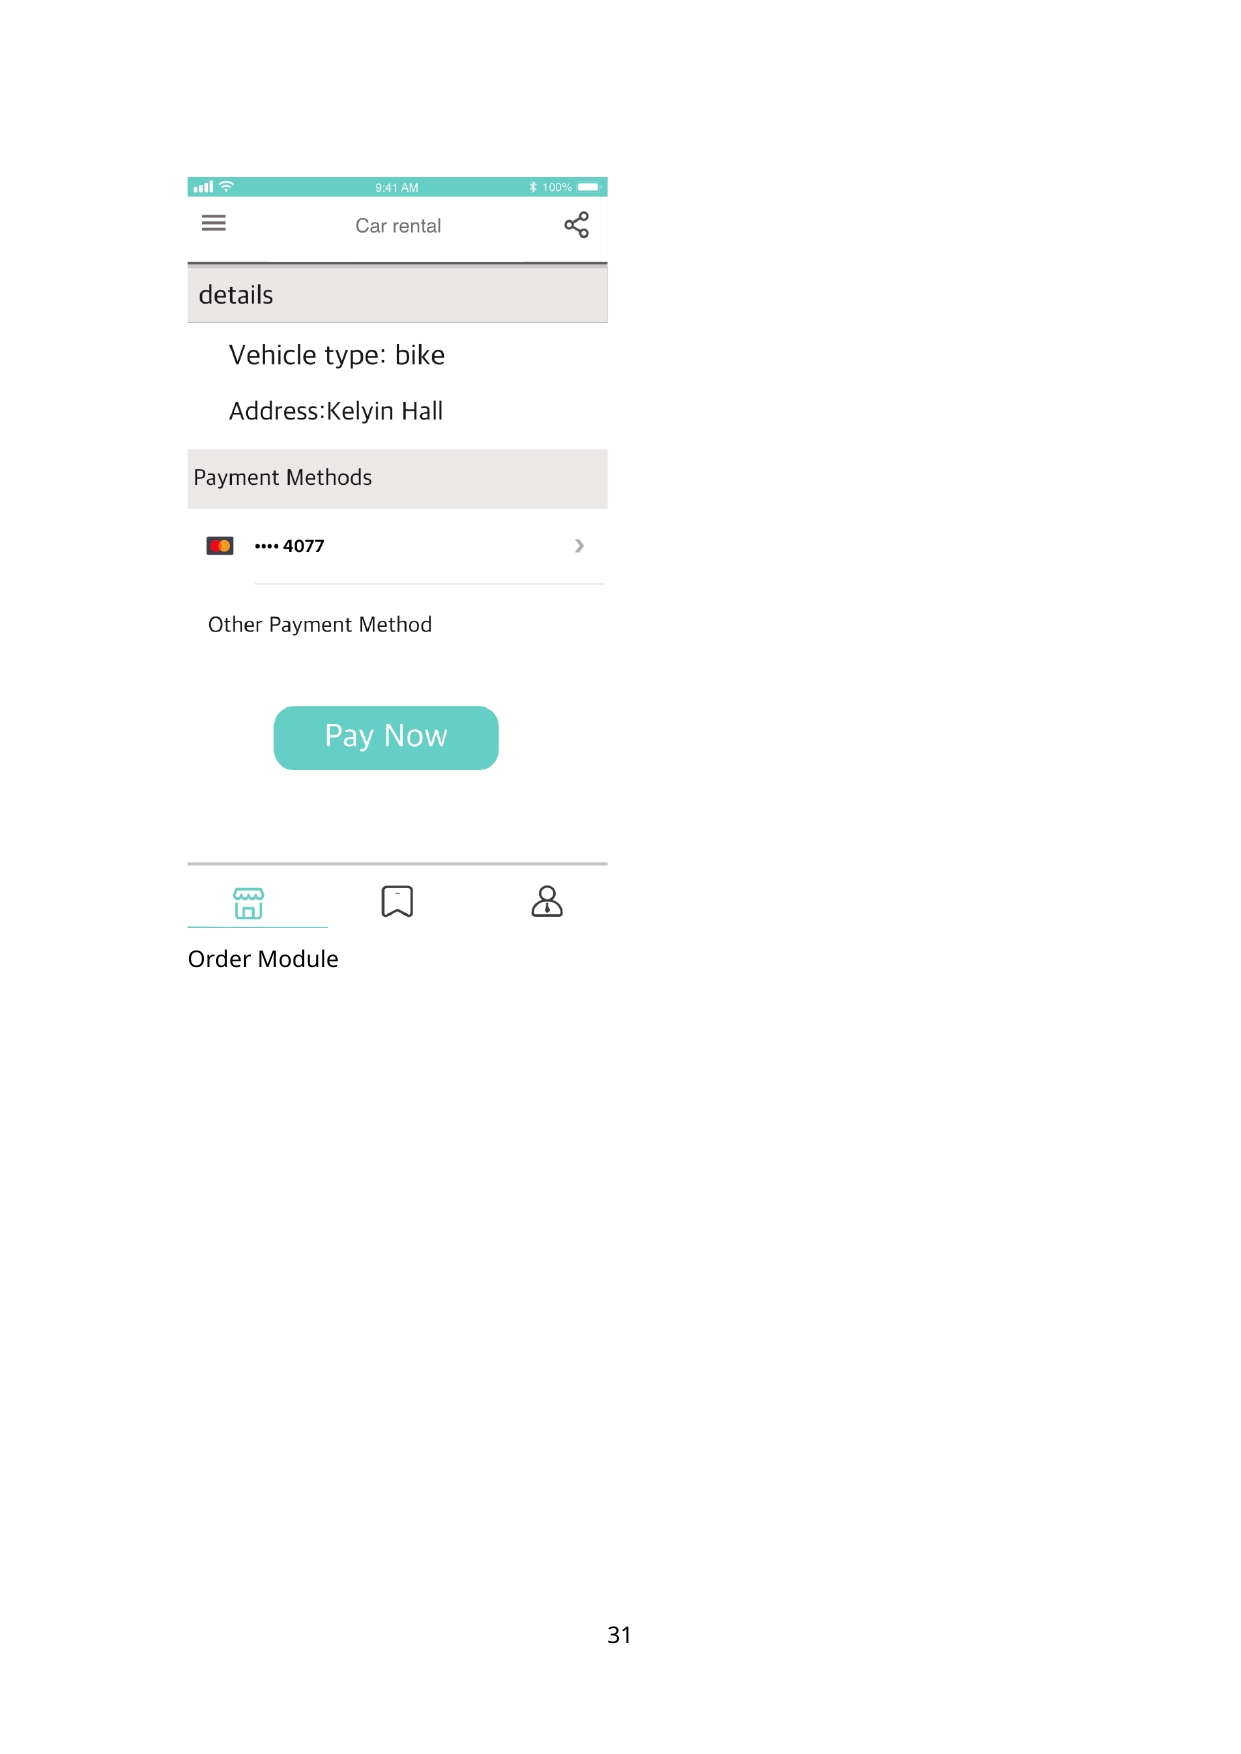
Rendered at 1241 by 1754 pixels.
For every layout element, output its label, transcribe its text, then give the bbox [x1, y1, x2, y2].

text Order Module [187, 942, 1053, 975]
picture [187, 177, 608, 928]
